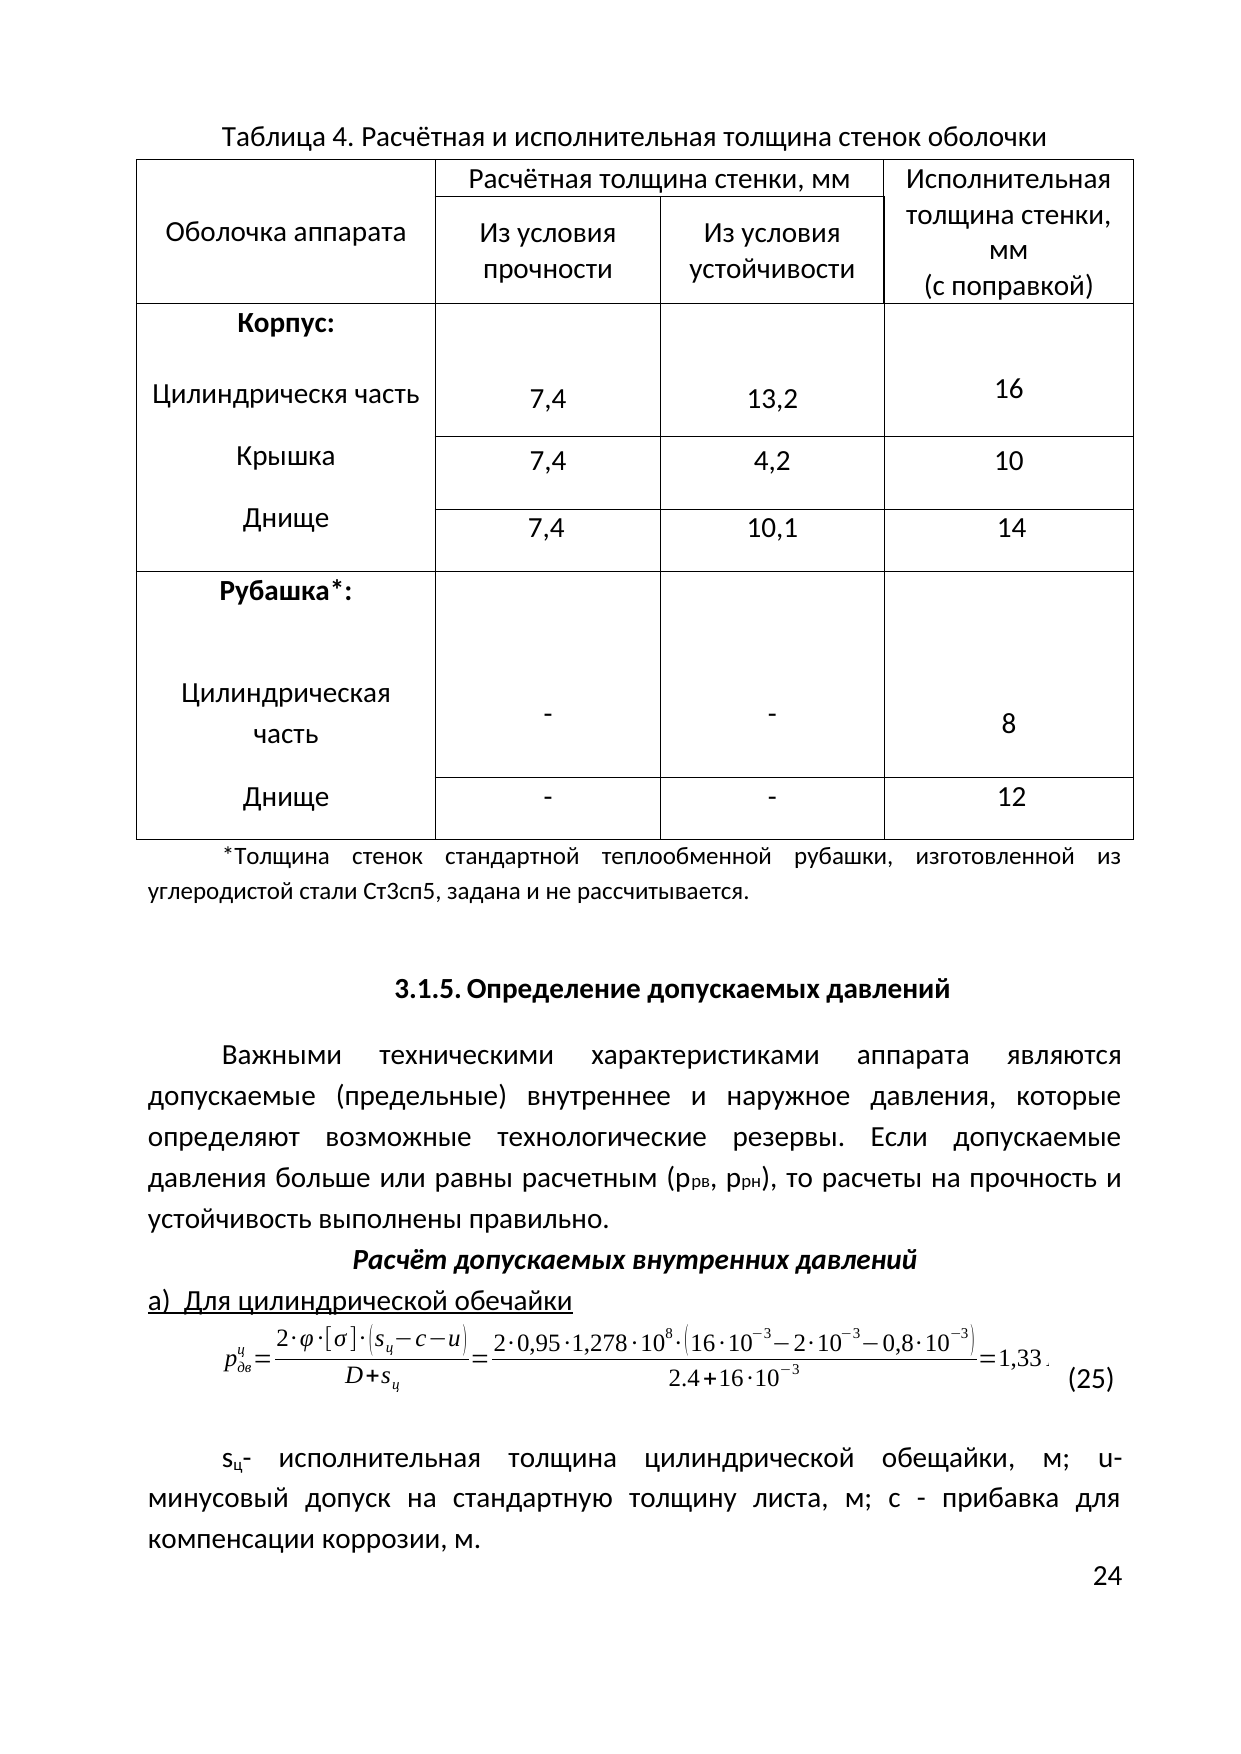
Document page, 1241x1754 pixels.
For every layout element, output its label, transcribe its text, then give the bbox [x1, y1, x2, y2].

text Расчёт допускаемых внутренних давлений [148, 1241, 1122, 1277]
text sц- исполнительная толщина цилиндрической обещайки, м; u- минусовый допуск на стандартную толщину листа, м; с - прибавка для компенсации коррозии, м. [148, 1439, 1122, 1556]
table_cell 7,4 [436, 437, 660, 508]
table_header (25) [1048, 1323, 1133, 1439]
table_cell [661, 572, 884, 674]
table_cell - [661, 778, 884, 839]
text Определение допускаемых давлений [223, 970, 1122, 1006]
table_cell [436, 572, 660, 674]
table_cell Днище [137, 777, 435, 839]
table_header Исполнительная толщина стенки, мм (с поправкой) [884, 160, 1133, 303]
table_cell 12 [885, 778, 1133, 839]
table_cell Из условия устойчивости [661, 197, 883, 303]
table_cell [436, 304, 660, 365]
table_cell Рубашка*: [137, 572, 435, 674]
table_header Расчётная толщина стенки, мм [436, 160, 883, 196]
table_cell [885, 304, 1133, 365]
table_cell 10,1 [661, 510, 884, 571]
table_cell 14 [885, 510, 1133, 571]
table_header [136, 1323, 1048, 1439]
text *Толщина стенок стандартной теплообменной рубашки, изготовленной из углеродистой стали Ст3сп5, задана и не рассчитывается. [148, 840, 1122, 906]
table_cell 8 [885, 675, 1133, 777]
table_cell - [436, 778, 660, 839]
text Важными техническими характеристиками аппарата являются допускаемые (предельные) внутреннее и наружное давления, которые определяют возможные технологические резервы. Если допускаемые давления больше или равны расчетным (ррв, ррн), то расчеты на прочность и устойчивость выполнены правильно. [148, 1036, 1122, 1236]
table_cell 7,4 [436, 510, 660, 571]
table_cell 10 [885, 437, 1133, 508]
table_cell Цилиндрическая часть [137, 675, 435, 777]
table_header Оболочка аппарата [137, 160, 435, 303]
table_cell 7,4 [436, 365, 660, 436]
table_cell [885, 572, 1133, 674]
table_cell Из условия прочности [436, 197, 660, 303]
text а) Для цилиндрической обечайки [148, 1282, 1122, 1318]
table_cell 13,2 [661, 365, 884, 436]
table_cell 4,2 [661, 437, 884, 508]
table_cell - [661, 675, 884, 777]
table_cell Корпус: [137, 304, 435, 365]
table_cell [661, 304, 884, 365]
table_cell - [436, 675, 660, 777]
text Таблица 4. Расчётная и исполнительная толщина стенок оболочки [148, 118, 1122, 154]
table_cell 16 [885, 365, 1133, 436]
table_cell Цилиндрическя часть Крышка Днище [137, 365, 435, 571]
